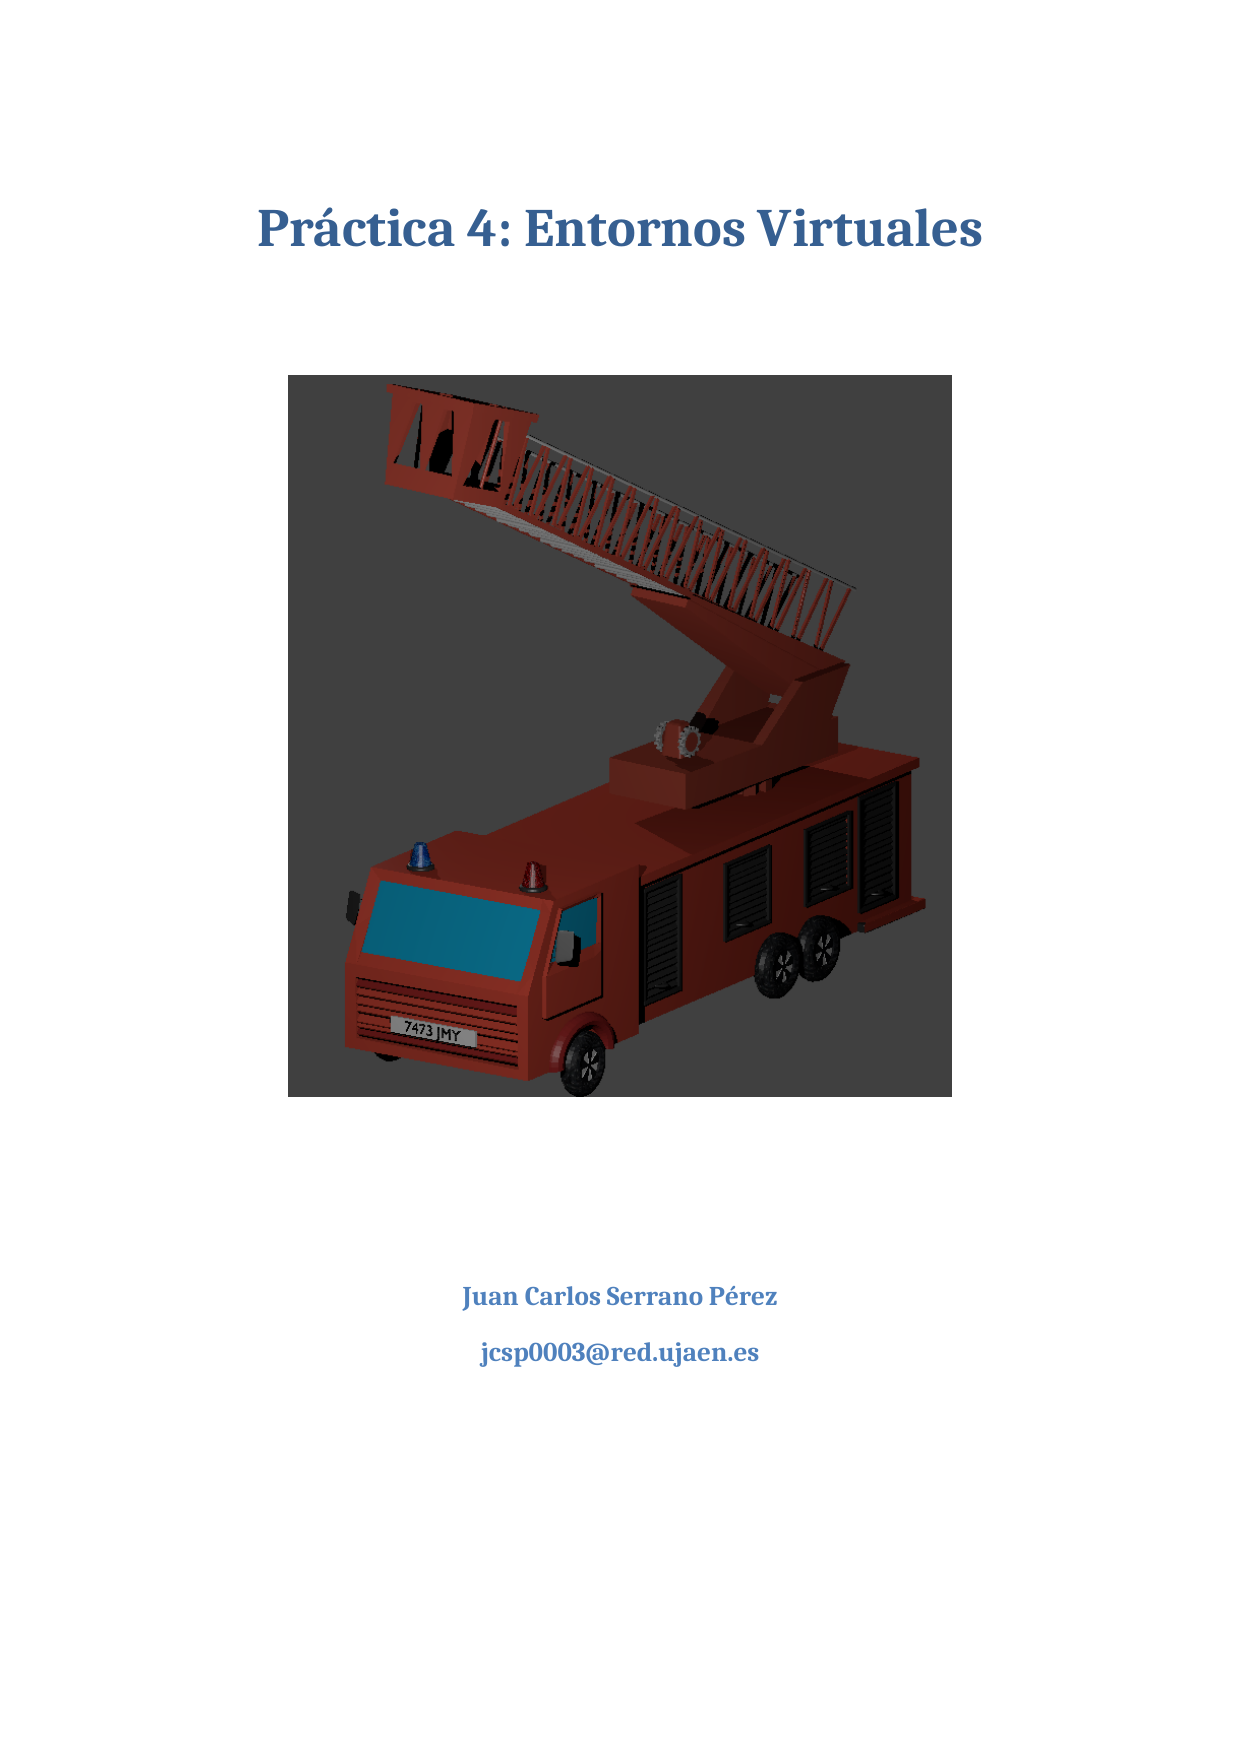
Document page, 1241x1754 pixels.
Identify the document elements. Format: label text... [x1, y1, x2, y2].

picture [288, 375, 952, 1097]
subtitle Juan Carlos Serrano Pérez [177, 1281, 1063, 1312]
subtitle Práctica 4: Entornos Virtuales [177, 198, 1063, 260]
subtitle jcsp0003@red.ujaen.es [177, 1337, 1063, 1369]
